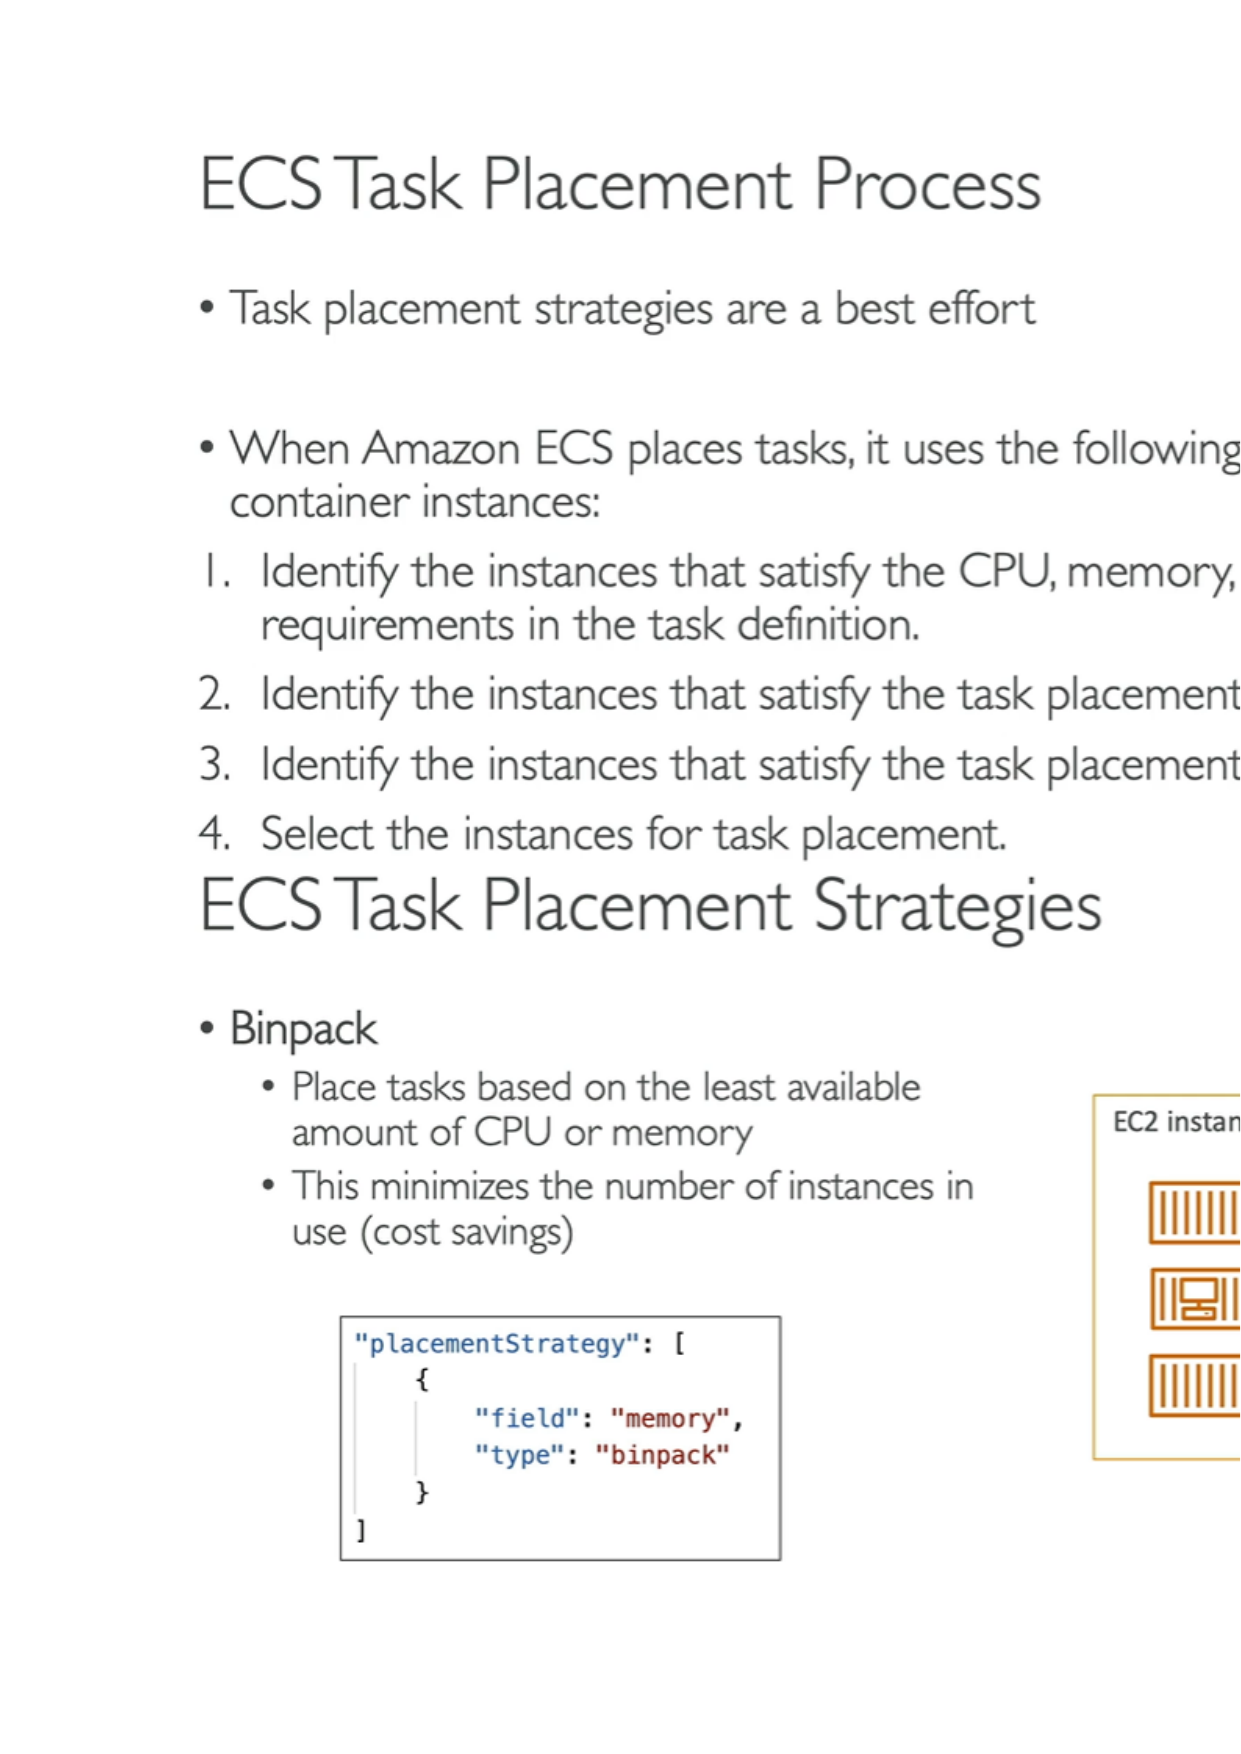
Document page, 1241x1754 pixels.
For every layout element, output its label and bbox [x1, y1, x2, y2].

picture [187, 150, 1241, 1599]
